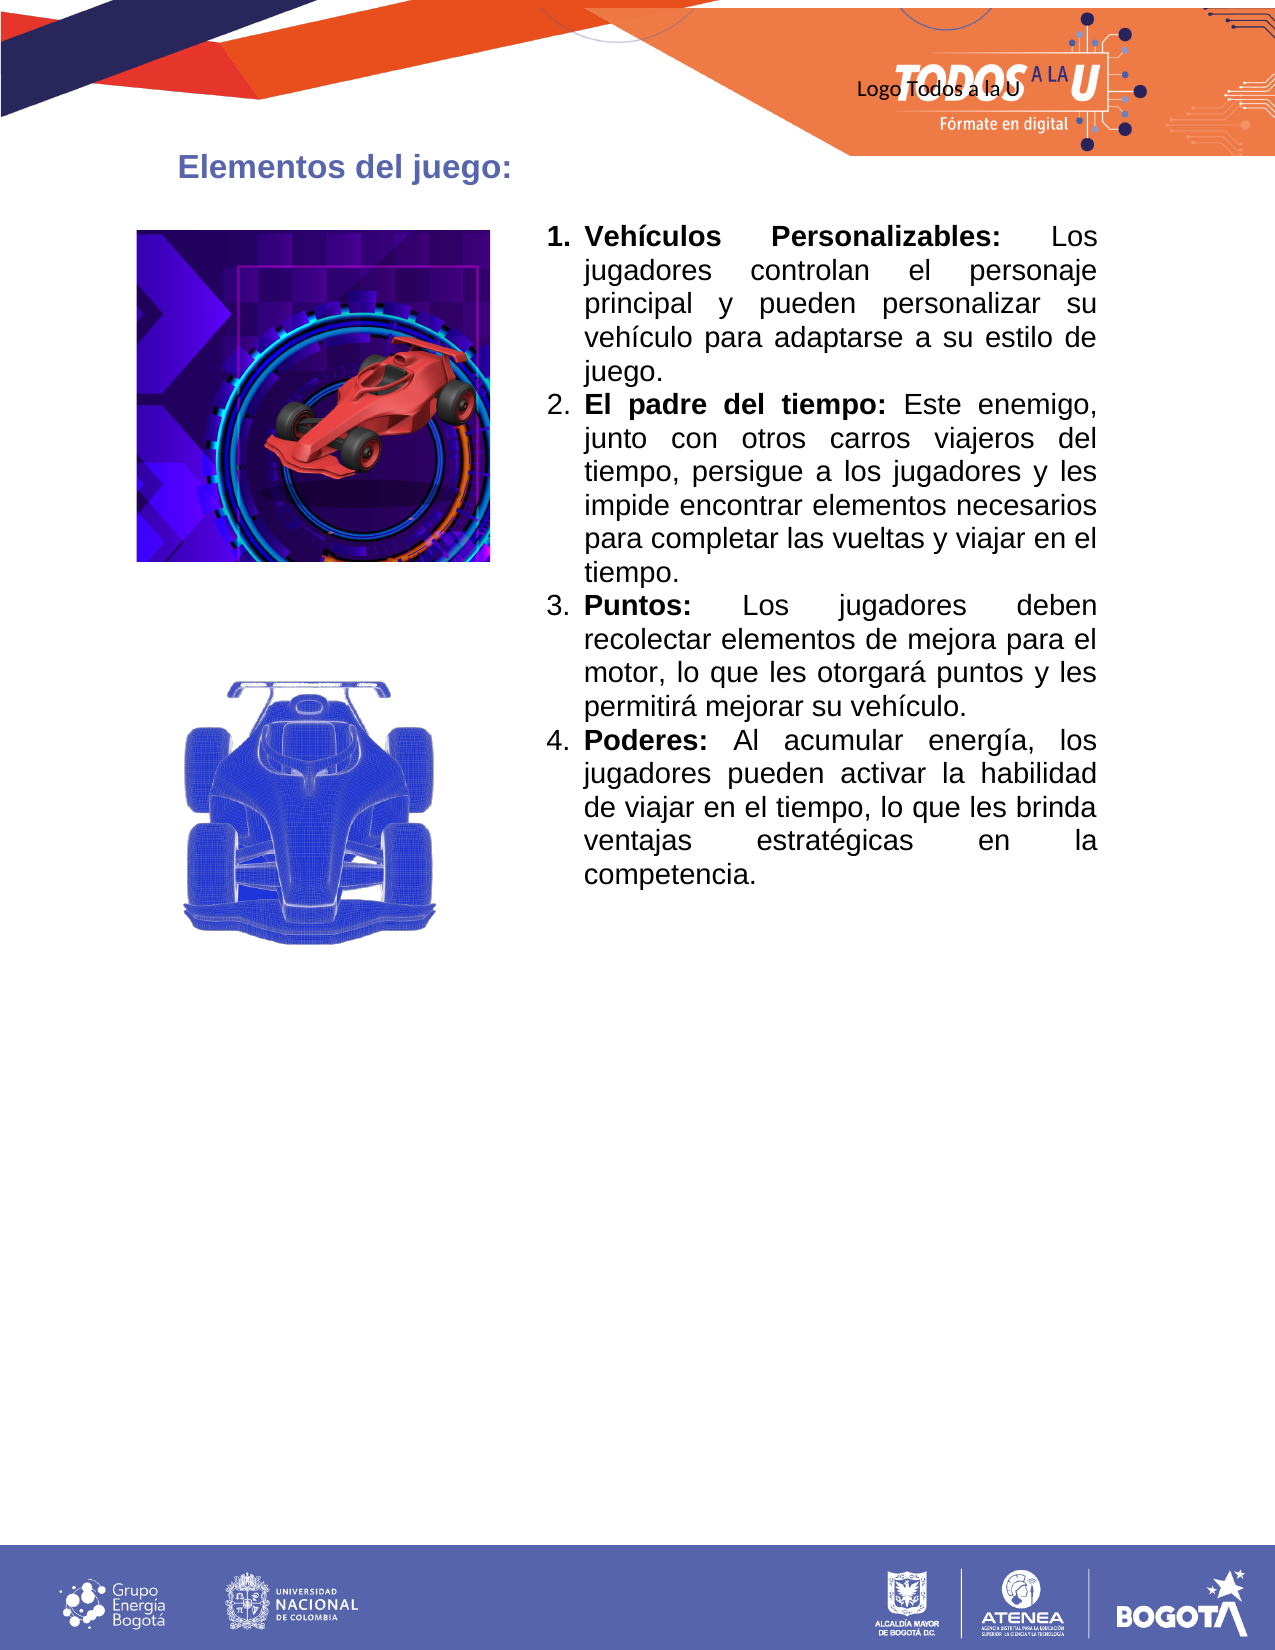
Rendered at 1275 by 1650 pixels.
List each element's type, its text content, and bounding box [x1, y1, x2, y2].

subtitle Elementos del juego: [177, 148, 1098, 186]
picture [126, 625, 490, 989]
subtitle Vehículos Personalizables: Los jugadores controlan el personaje principal y pueden personalizar su vehículo para adaptarse a su estilo de juego. [215, 219, 1098, 387]
picture [0, 0, 1275, 156]
picture [136, 230, 491, 562]
subtitle El padre del tiempo: Este enemigo, junto con otros carros viajeros del tiempo, persigue a los jugadores y les impide encontrar elementos necesarios para completar las vueltas y viajar en el tiempo. [215, 387, 1098, 588]
picture [0, 1545, 1275, 1650]
subtitle Puntos: Los jugadores deben recolectar elementos de mejora para el motor, lo que les otorgará puntos y les permitirá mejorar su vehículo. [215, 588, 1098, 722]
subtitle Poderes: Al acumular energía, los jugadores pueden activar la habilidad de viajar en el tiempo, lo que les brinda ventajas estratégicas en la competencia. [490, 722, 1098, 890]
